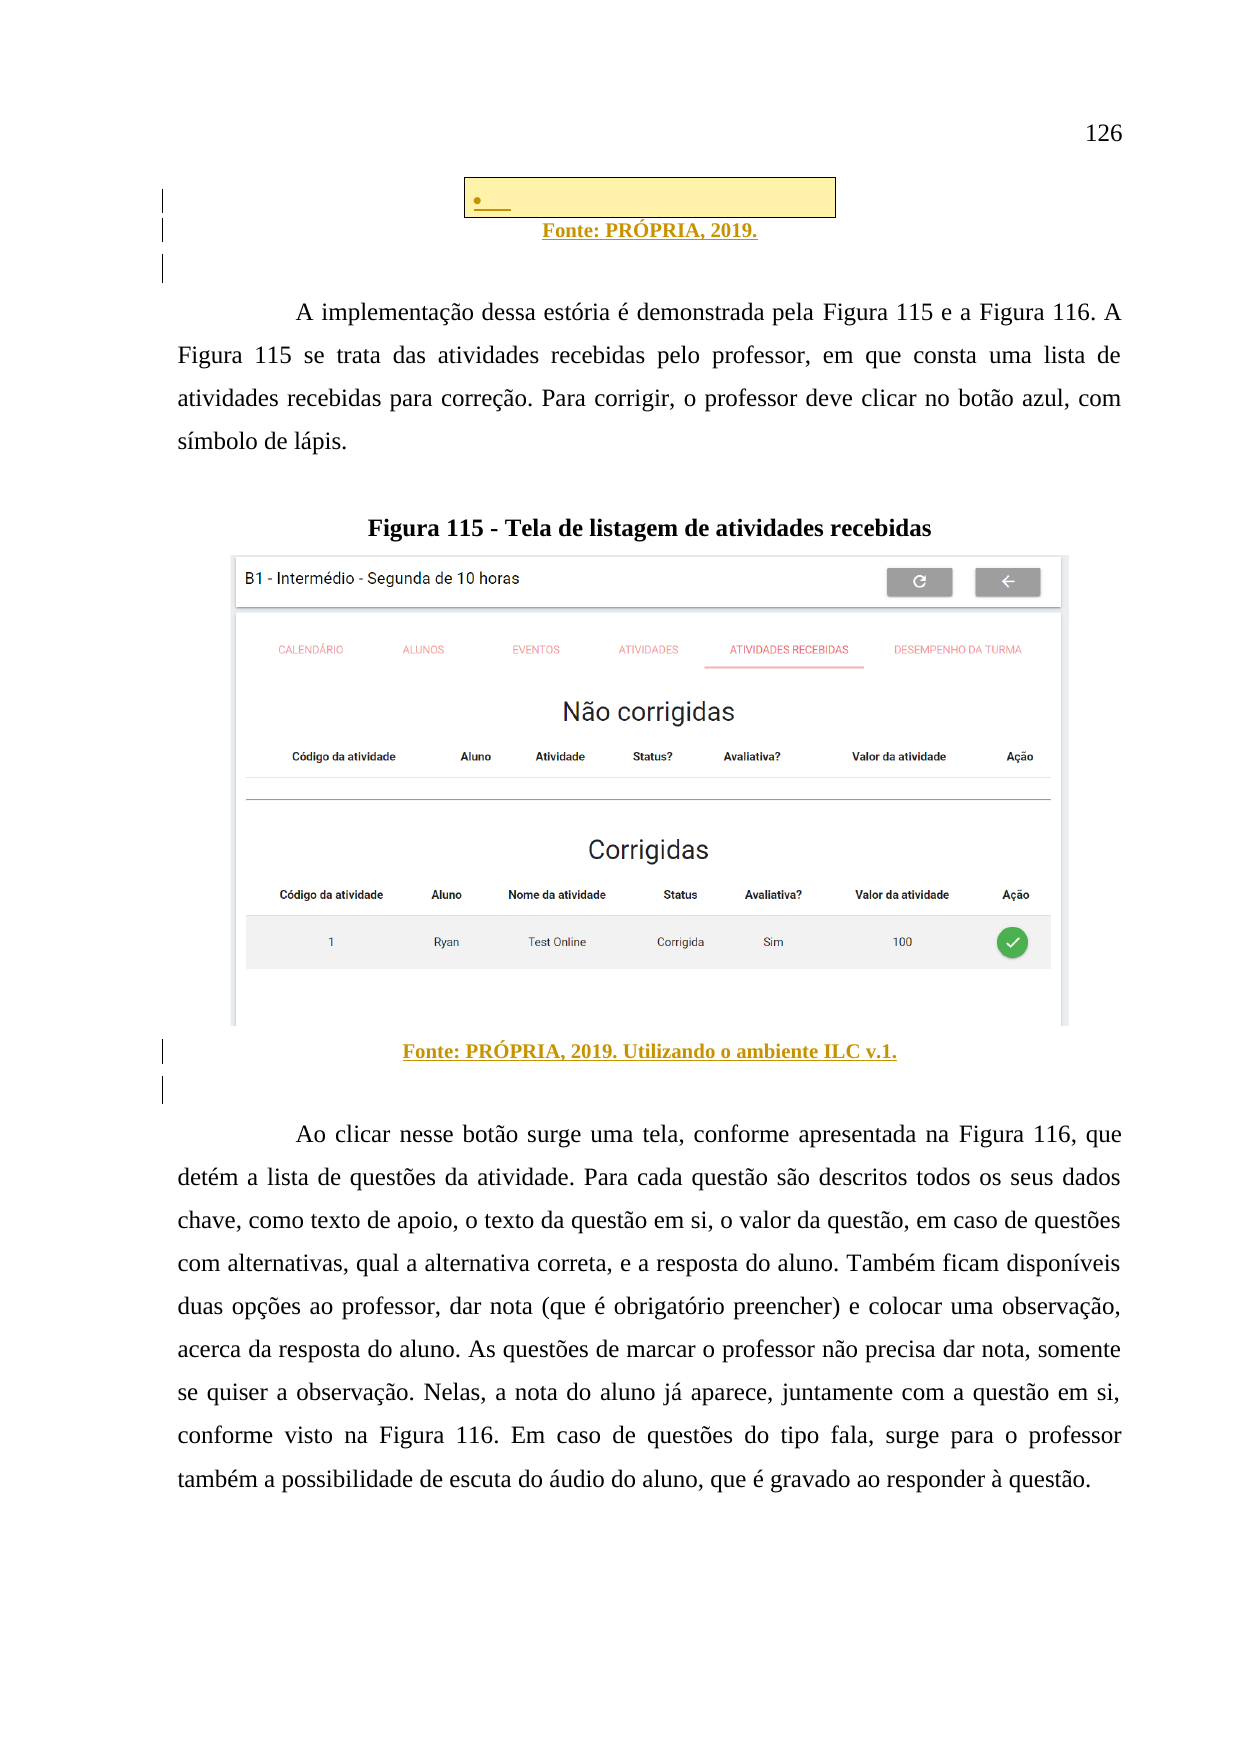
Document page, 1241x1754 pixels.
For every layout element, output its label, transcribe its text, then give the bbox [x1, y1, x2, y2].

text Ao clicar nesse botão surge uma tela, conforme apresentada na , que detém a lista de questões da atividade. Para cada questão são descritos todos os seus dados chave, como texto de apoio, o texto da questão em si, o valor da questão, em caso de questões com alternativas, qual a alternativa correta, e a resposta do aluno. Também ficam disponíveis duas opções ao professor, dar nota (que é obrigatório preencher) e colocar uma observação, acerca da resposta do aluno. As questões de marcar o professor não precisa dar nota, somente se quiser a observação. Nelas, a nota do aluno já aparece, juntamente com a questão em si, conforme visto na . Em caso de questões do tipo fala, surge para o professor também a possibilidade de escuta do áudio do aluno, que é gravado ao responder à questão. [177, 1119, 1122, 1492]
text A implementação dessa estória é demonstrada pela e a . A se trata das atividades recebidas pelo professor, em que consta uma lista de atividades recebidas para correção. Para corrigir, o professor deve clicar no botão azul, com símbolo de lápis. [177, 297, 1122, 455]
picture [230, 555, 1069, 1026]
